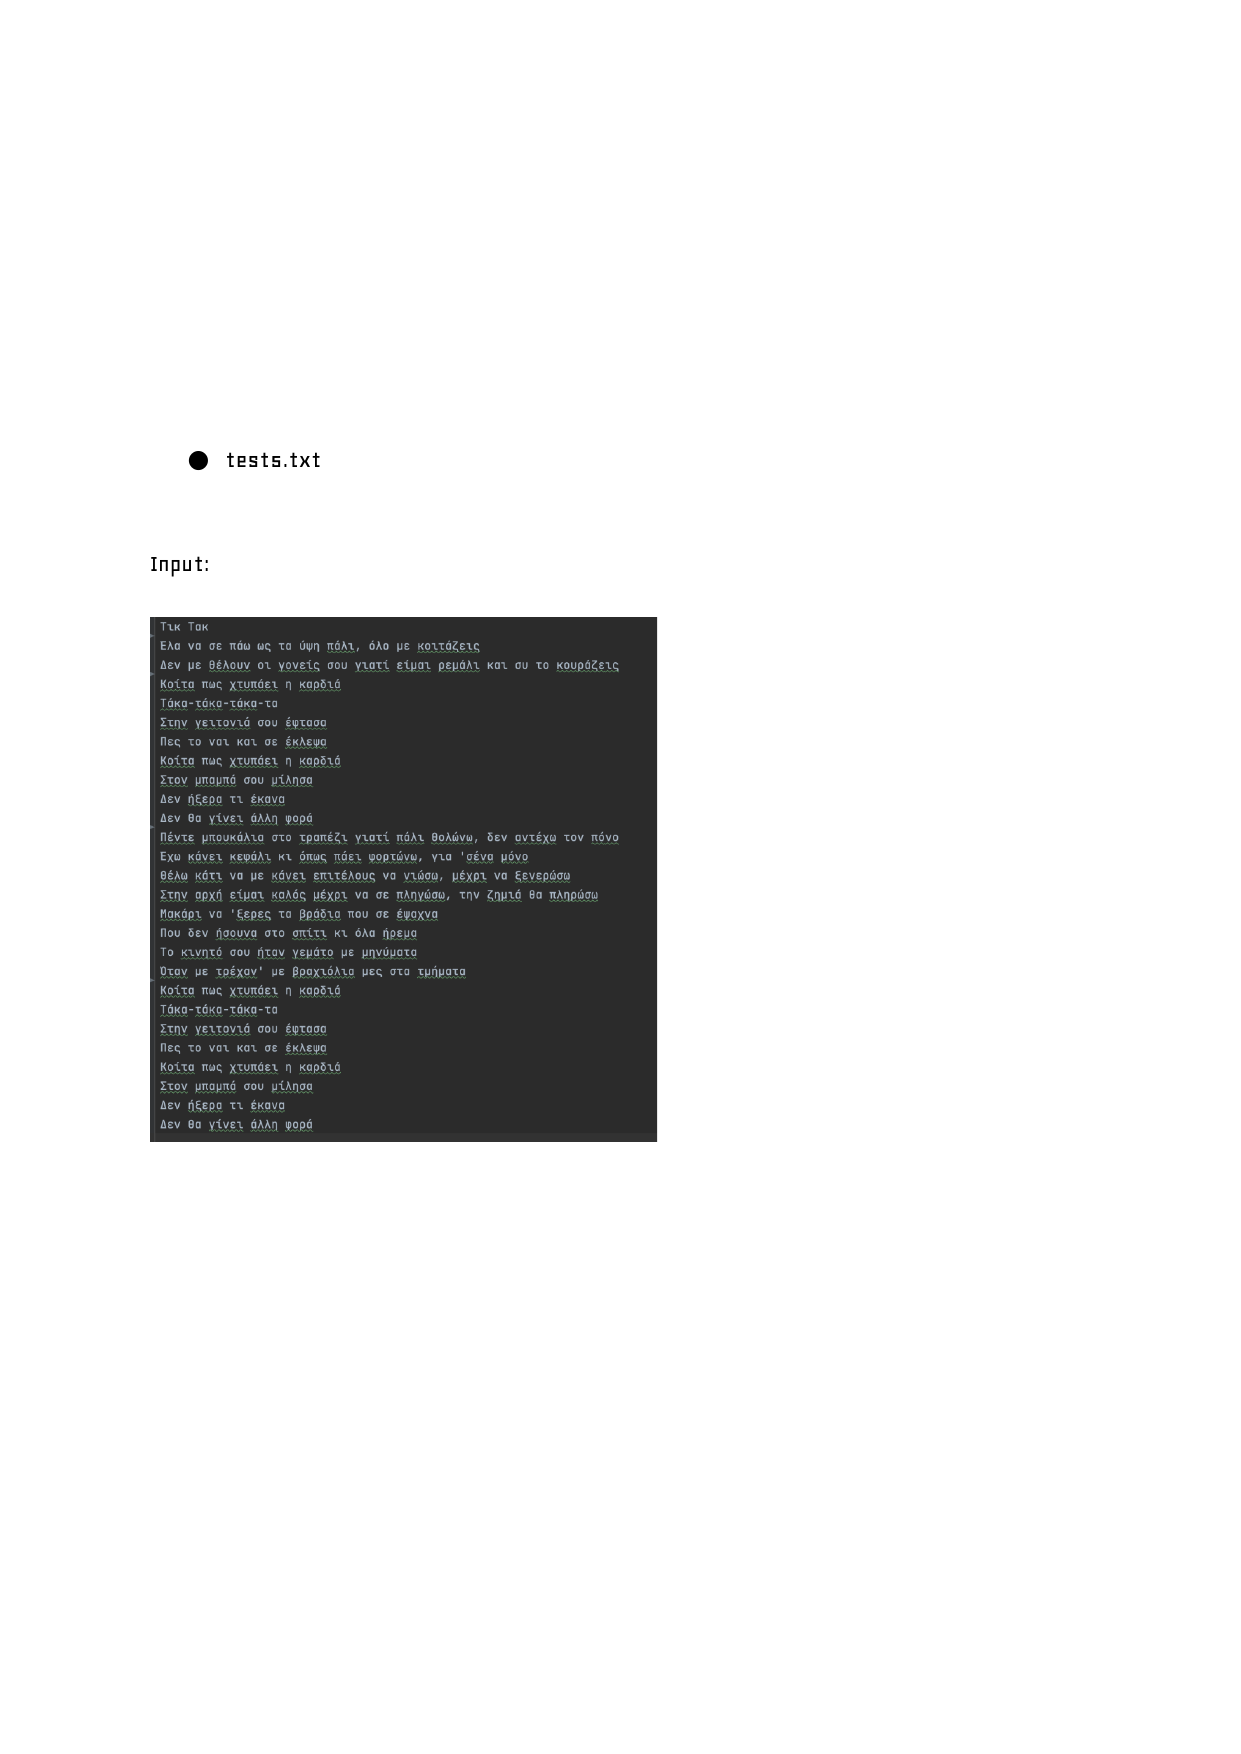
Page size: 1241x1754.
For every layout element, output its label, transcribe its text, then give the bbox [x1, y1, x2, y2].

picture [150, 617, 658, 1142]
text Input: [150, 549, 1090, 576]
list test5.txt [187, 430, 1090, 481]
